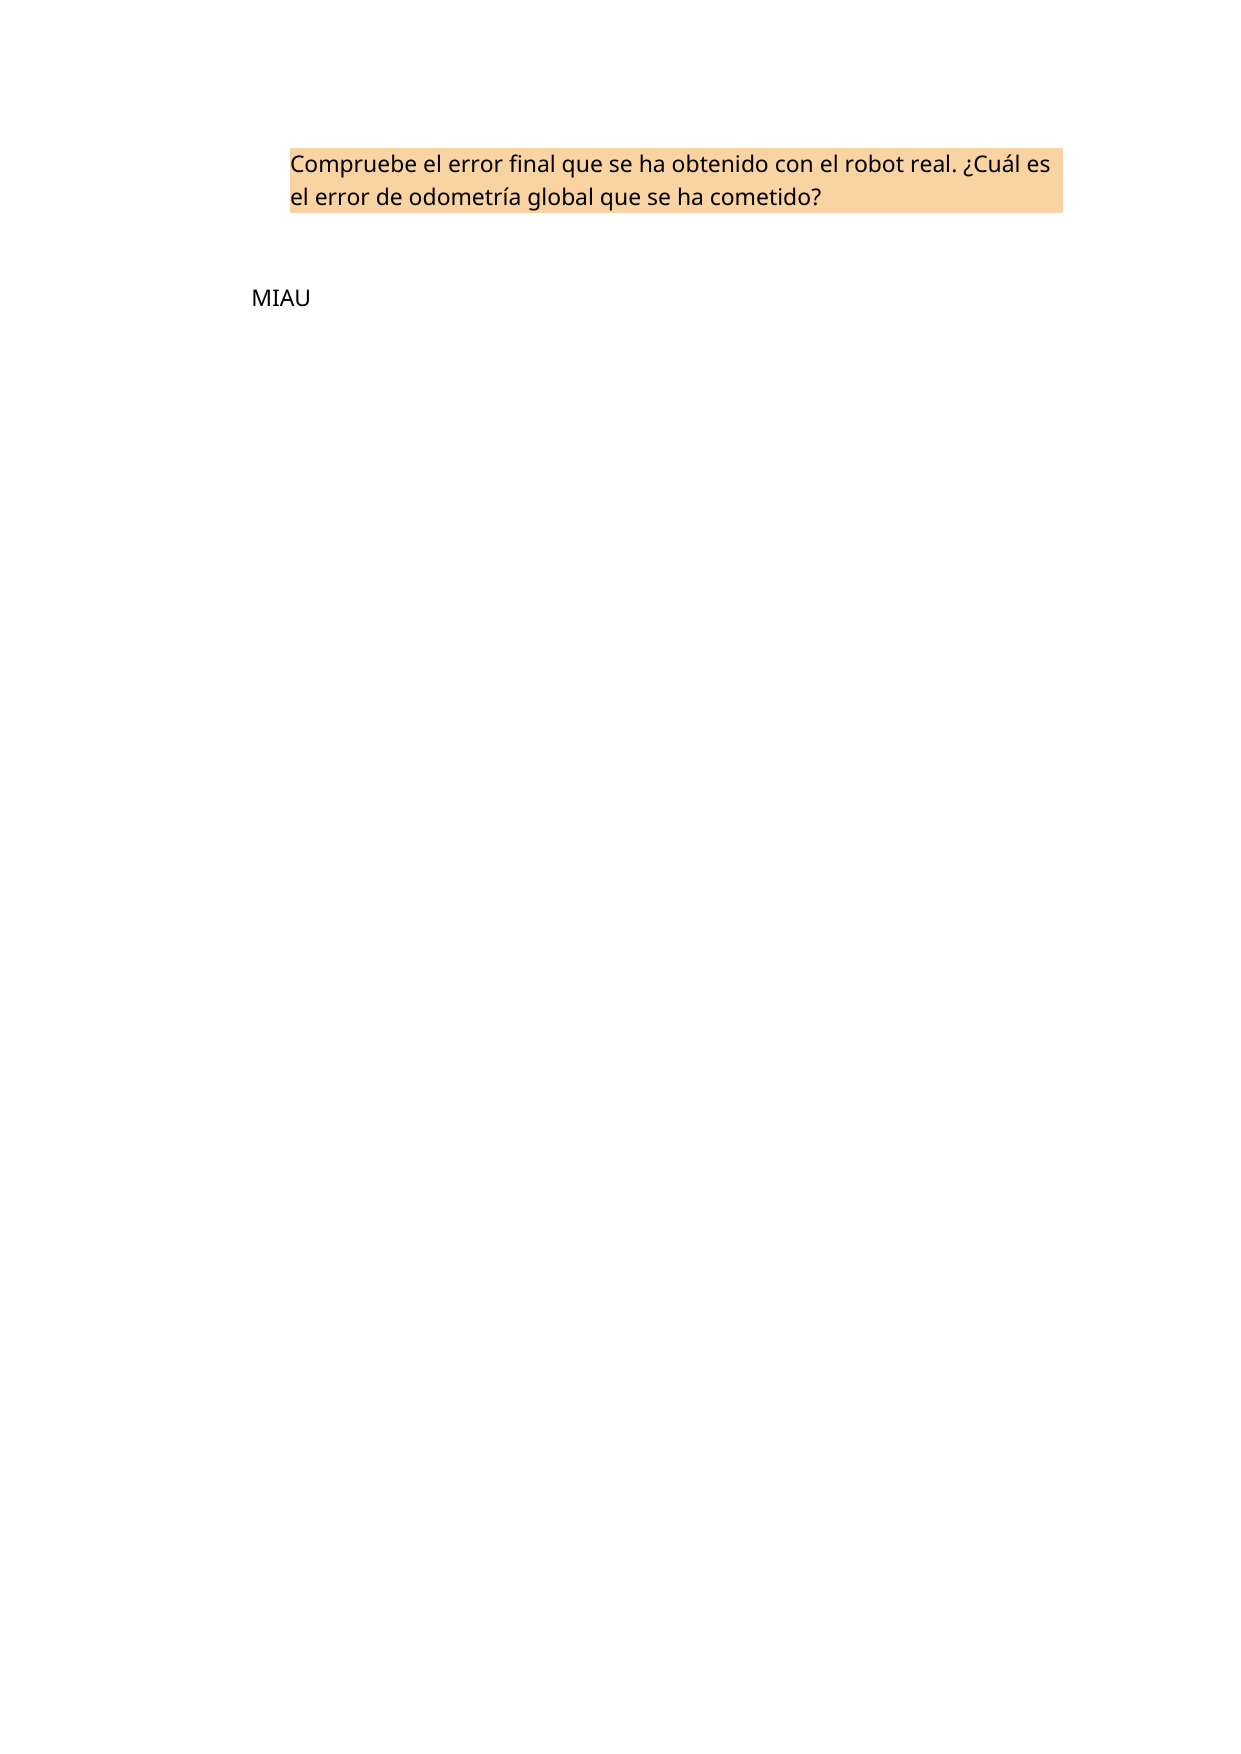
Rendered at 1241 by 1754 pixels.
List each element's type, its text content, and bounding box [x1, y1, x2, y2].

text Compruebe el error final que se ha obtenido con el robot real. ¿Cuál es el error de odometría global que se ha cometido? [290, 148, 1063, 213]
text MIAU [177, 282, 1063, 313]
